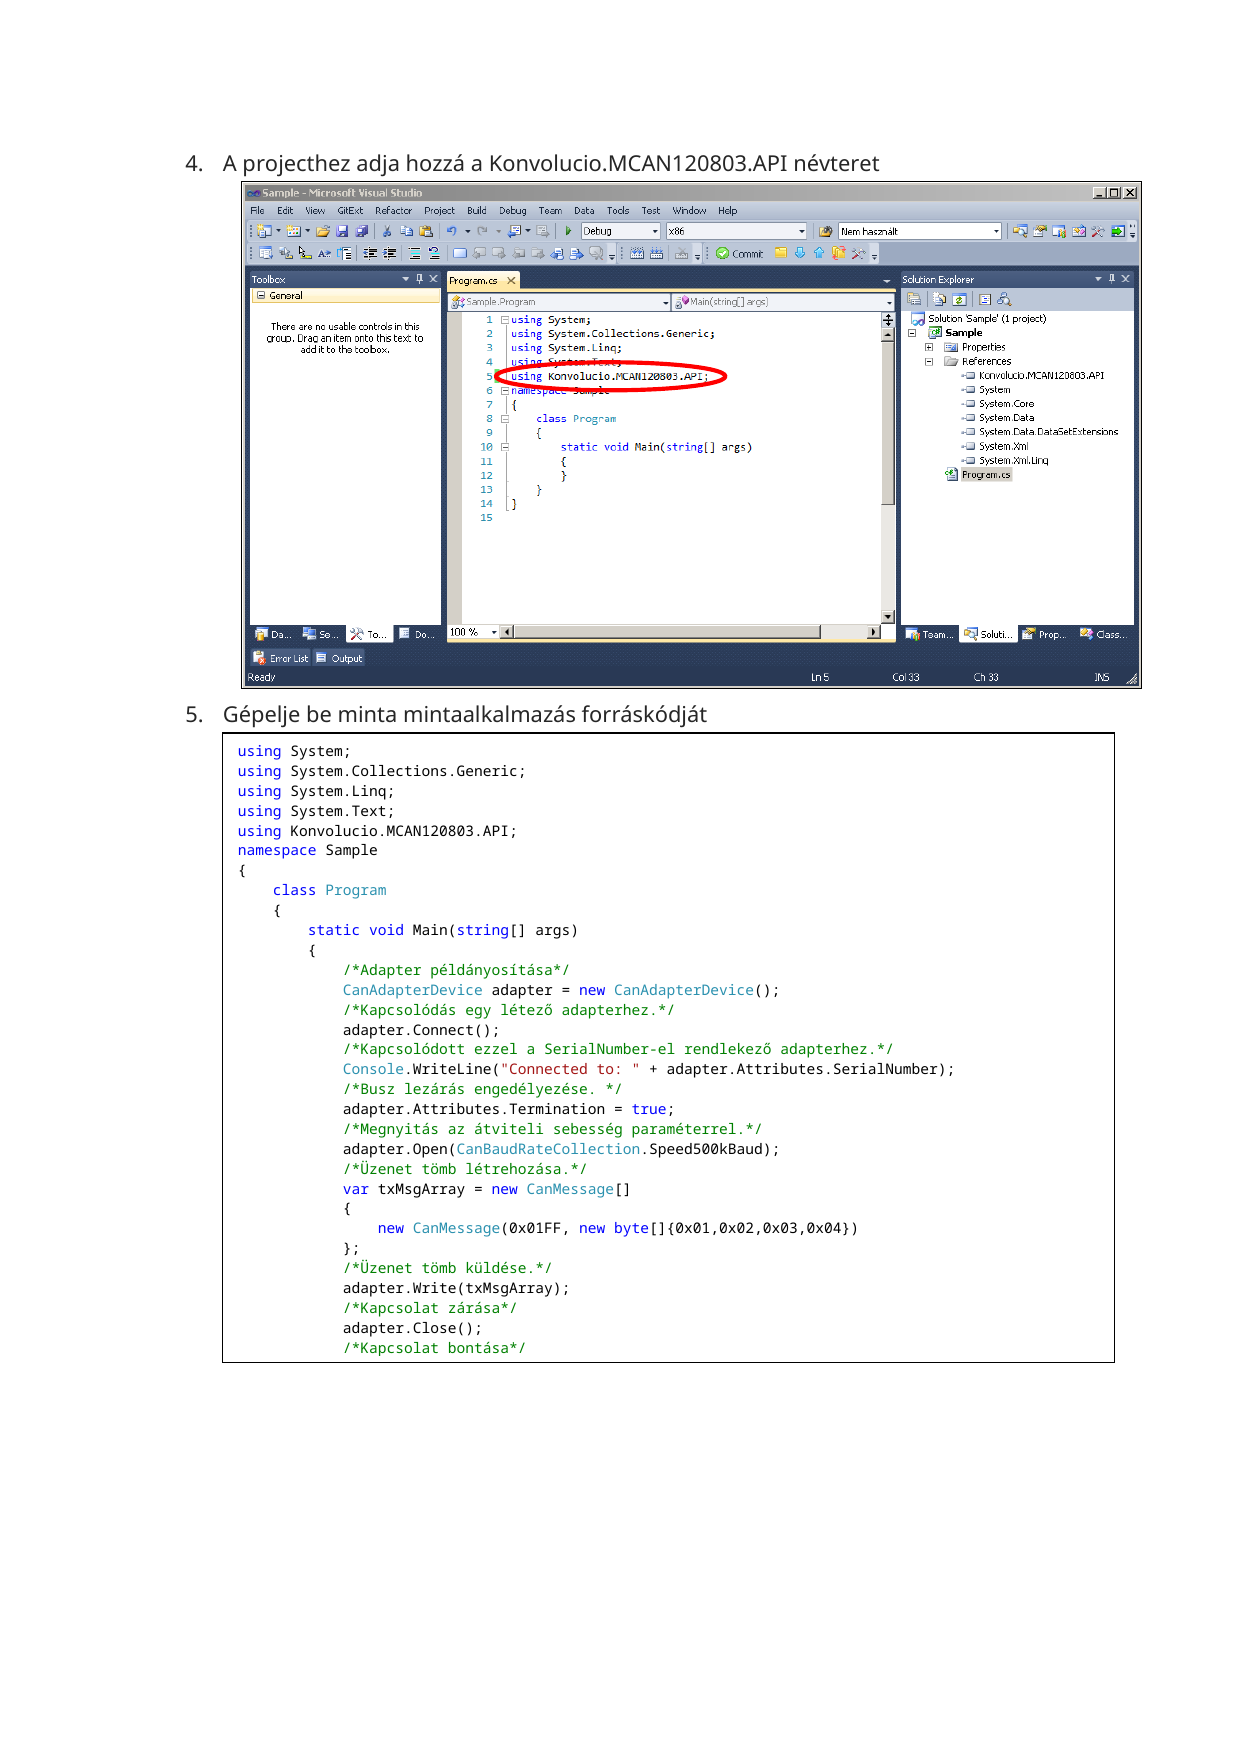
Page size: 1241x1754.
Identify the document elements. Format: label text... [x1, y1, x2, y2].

picture [1093, 182, 1141, 688]
list Gépelje be minta mintaalkalmazás forráskódját [185, 699, 1093, 729]
list A projecthez adja hozzá a Konvolucio.MCAN120803.API névteret [185, 148, 1093, 695]
